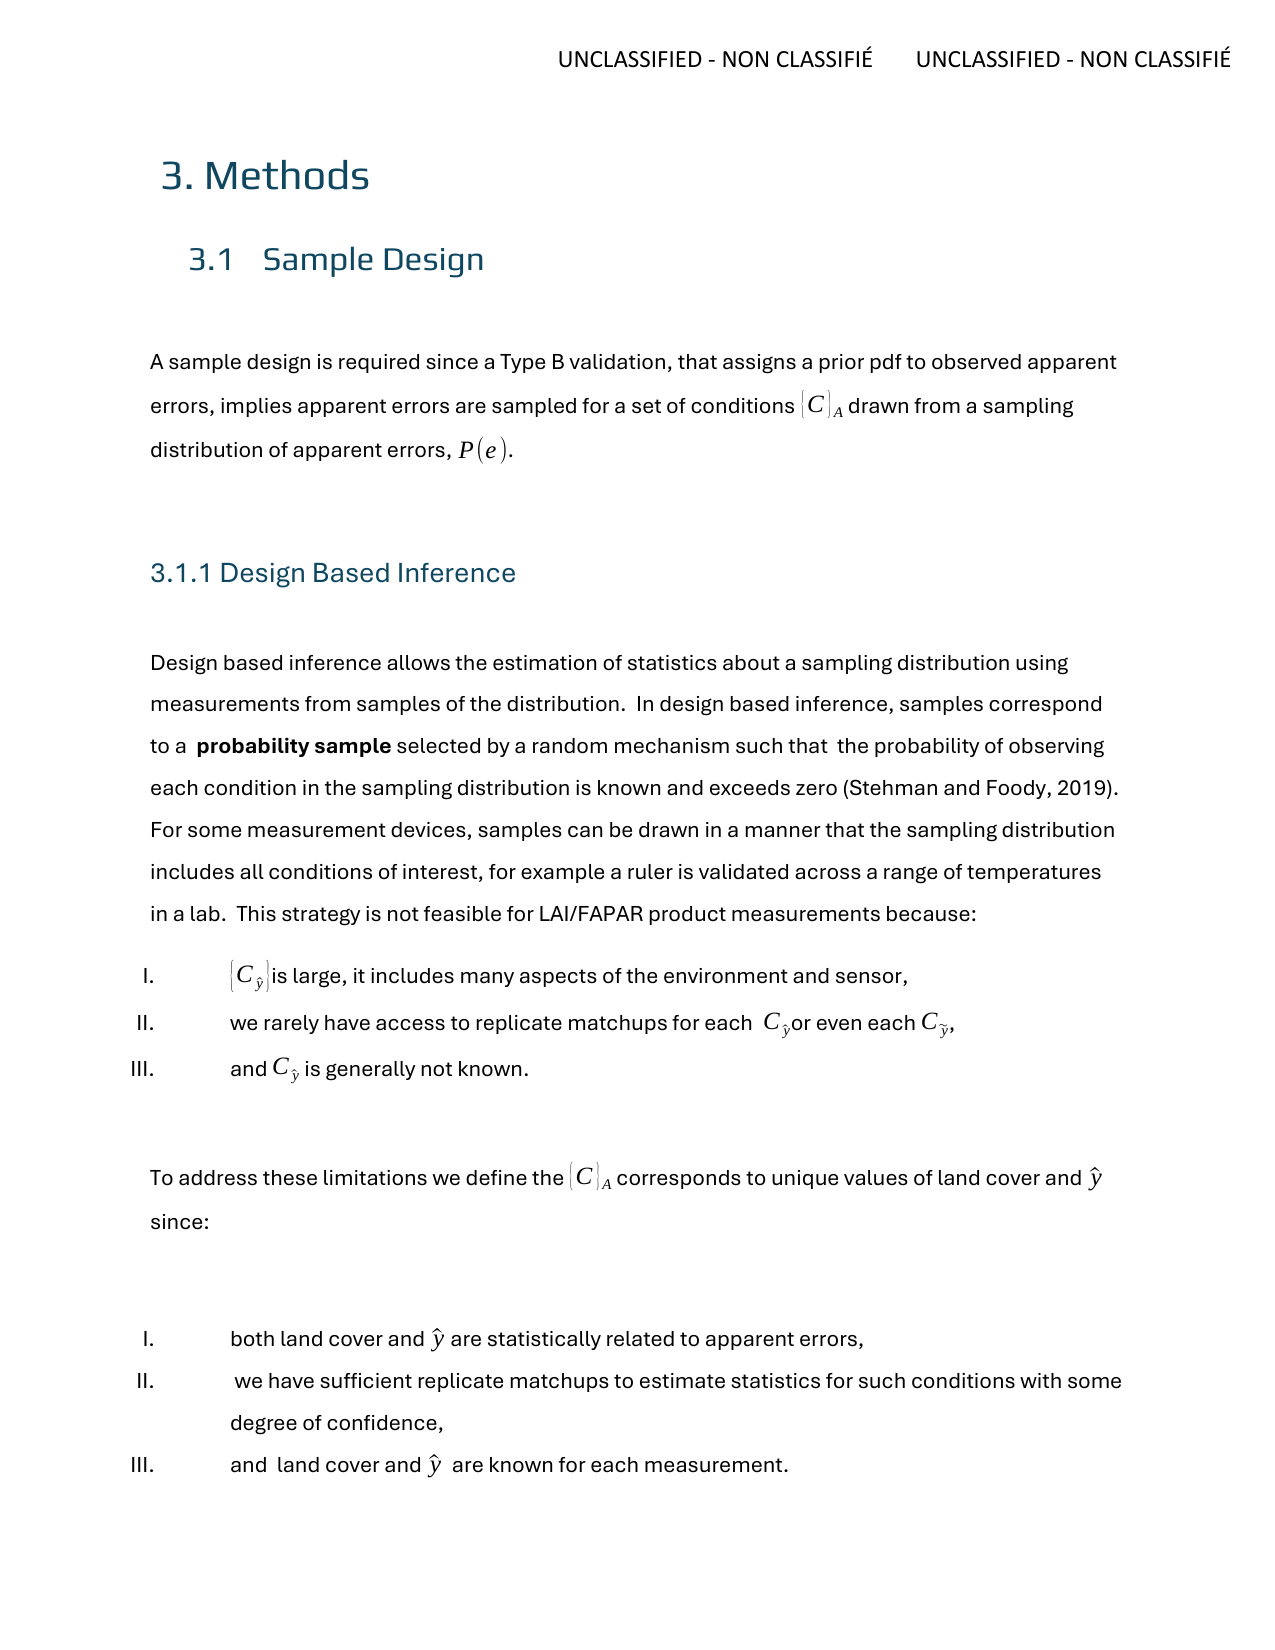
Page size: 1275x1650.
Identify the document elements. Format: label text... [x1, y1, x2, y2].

list we have sufficient replicate matchups to estimate statistics for such conditions with some degree of confidence, [155, 1367, 1125, 1437]
list and land cover and are known for each measurement. [155, 1451, 1125, 1479]
text A sample design is required since a Type B validation, that assigns a prior pdf to observed apparent errors, implies apparent errors are sampled for a set of conditions drawn from a sampling distribution of apparent errors, . [150, 347, 1125, 465]
list we rarely have access to replicate matchups for each or even each , [155, 1007, 1125, 1039]
text To address these limitations we define the corresponds to unique values of land cover and since: [150, 1162, 1125, 1236]
subtitle 3.1.1 Design Based Inference [150, 555, 1125, 590]
subtitle 3. Methods [159, 150, 1125, 198]
list and is generally not known. [155, 1053, 1125, 1084]
list is large, it includes many aspects of the environment and sensor, [155, 959, 1125, 993]
subtitle Sample Design [187, 239, 1125, 277]
list both land cover and are statistically related to apparent errors, [155, 1325, 1125, 1353]
text Design based inference allows the estimation of statistics about a sampling distribution using measurements from samples of the distribution. In design based inference, samples correspond to a probability sample selected by a random mechanism such that the probability of observing each condition in the sampling distribution is known and exceeds zero (Stehman and Foody, 2019). For some measurement devices, samples can be drawn in a manner that the sampling distribution includes all conditions of interest, for example a ruler is validated across a range of temperatures in a lab. This strategy is not feasible for LAI/FAPAR product measurements because: [150, 648, 1125, 928]
